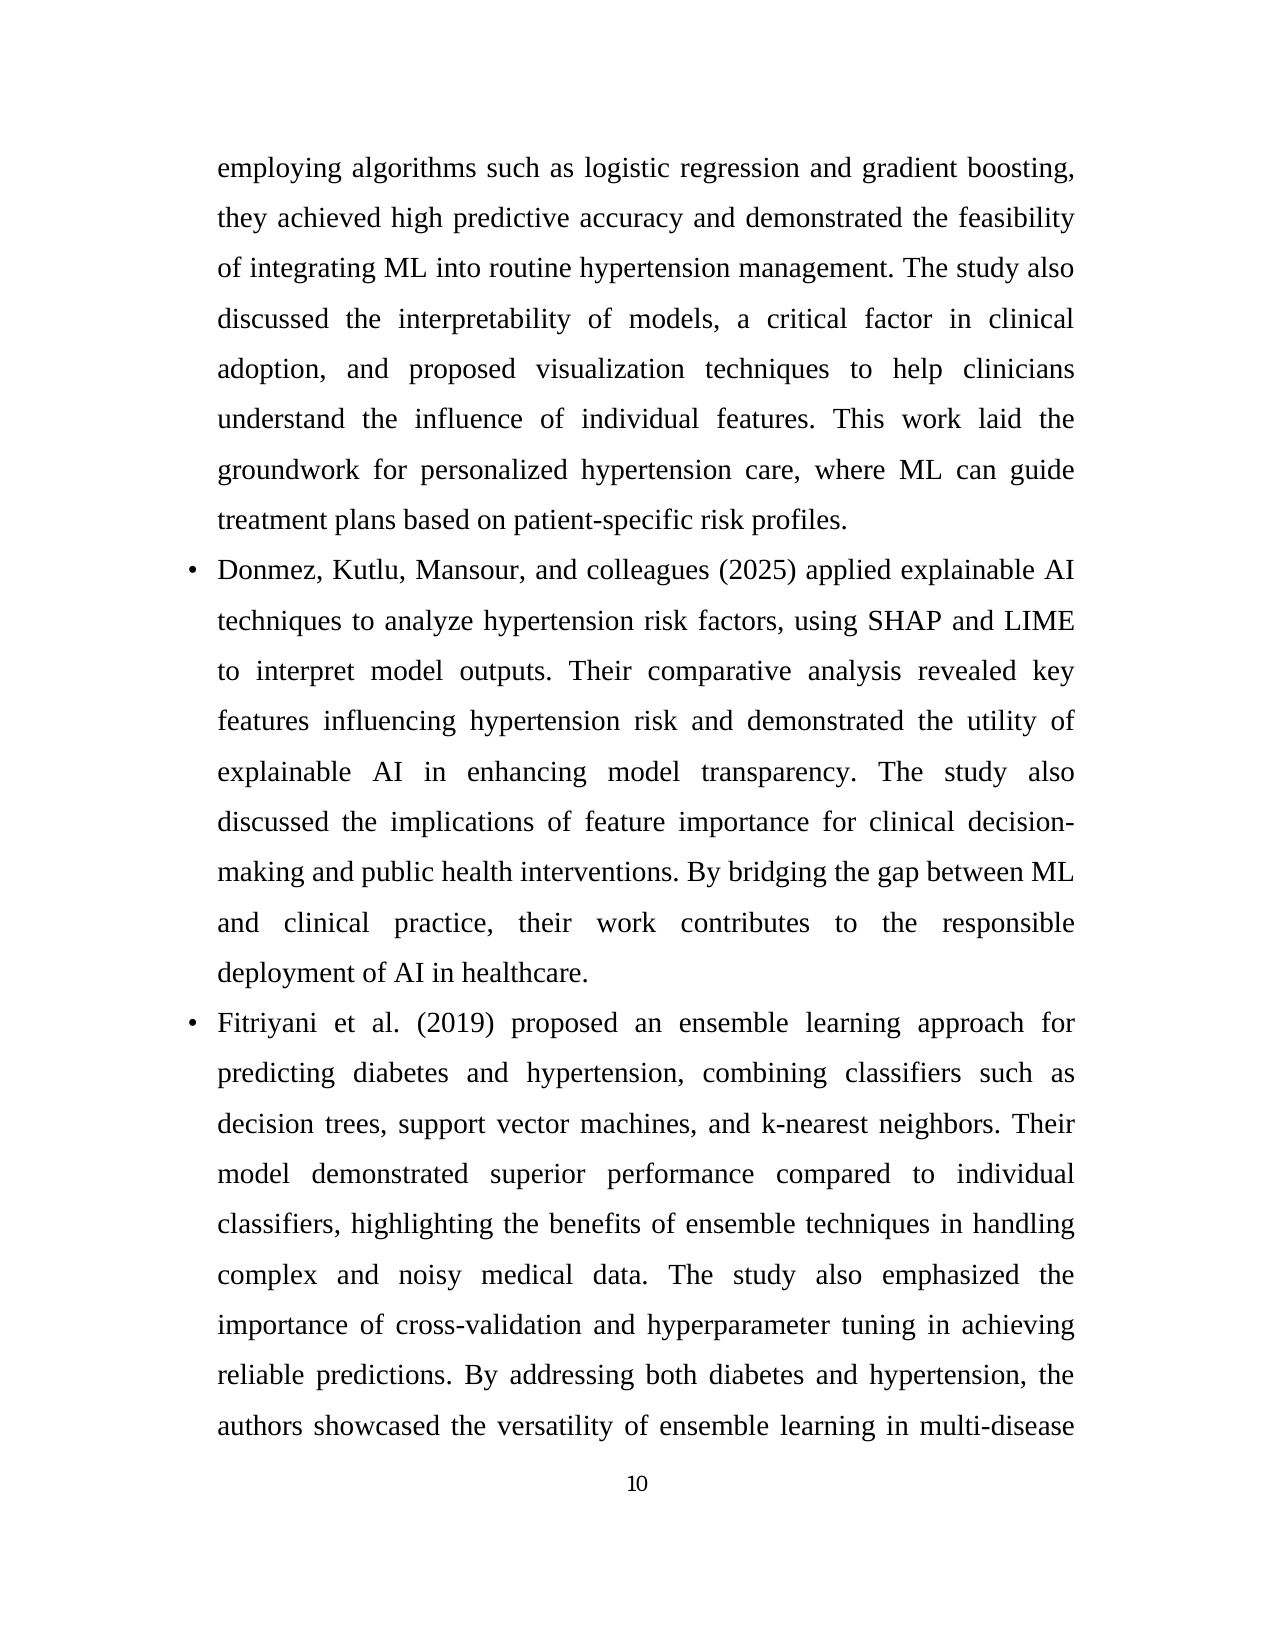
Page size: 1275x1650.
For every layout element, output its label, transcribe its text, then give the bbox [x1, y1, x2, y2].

list Donmez, Kutlu, Mansour, and colleagues (2025) applied explainable AI techniques to analyze hypertension risk factors, using SHAP and LIME to interpret model outputs. Their comparative analysis revealed key features influencing hypertension risk and demonstrated the utility of explainable AI in enhancing model transparency. The study also discussed the implications of feature importance for clinical decision-making and public health interventions. By bridging the gap between ML and clinical practice, their work contributes to the responsible deployment of AI in healthcare. [187, 552, 1076, 988]
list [187, 1005, 1076, 1441]
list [187, 150, 1076, 536]
